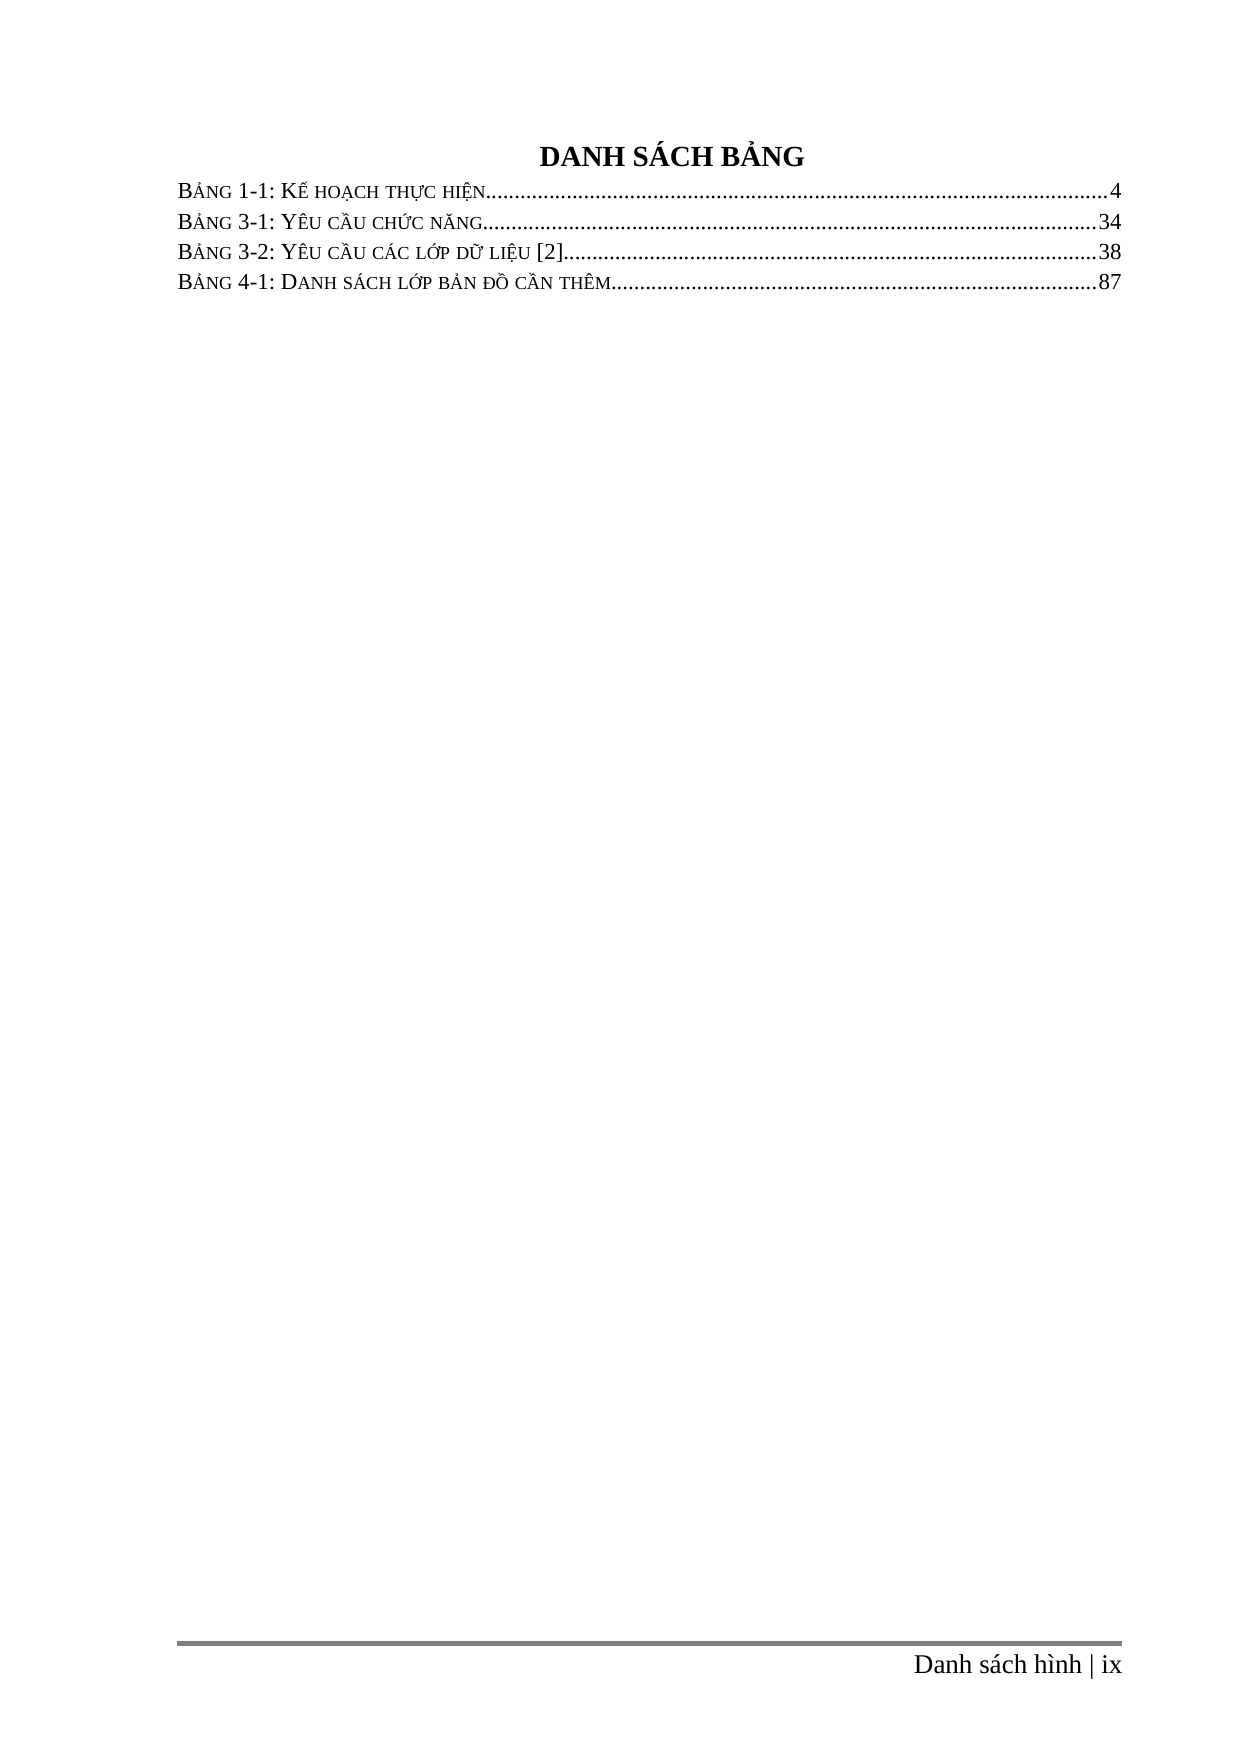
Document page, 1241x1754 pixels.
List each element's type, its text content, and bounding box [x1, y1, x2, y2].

text Bảng 3-1: Yêu cầu chức năng 34 [177, 208, 1122, 234]
text Bảng 4-1: Danh sách lớp bản đồ cần thêm 87 [177, 268, 1122, 294]
text Bảng 1-1: Kế hoạch thực hiện 4 [177, 177, 1122, 204]
text Bảng 3-2: Yêu cầu các lớp dữ liệu [2] 38 [177, 238, 1122, 264]
subtitle Danh sách bảng [177, 139, 1122, 172]
